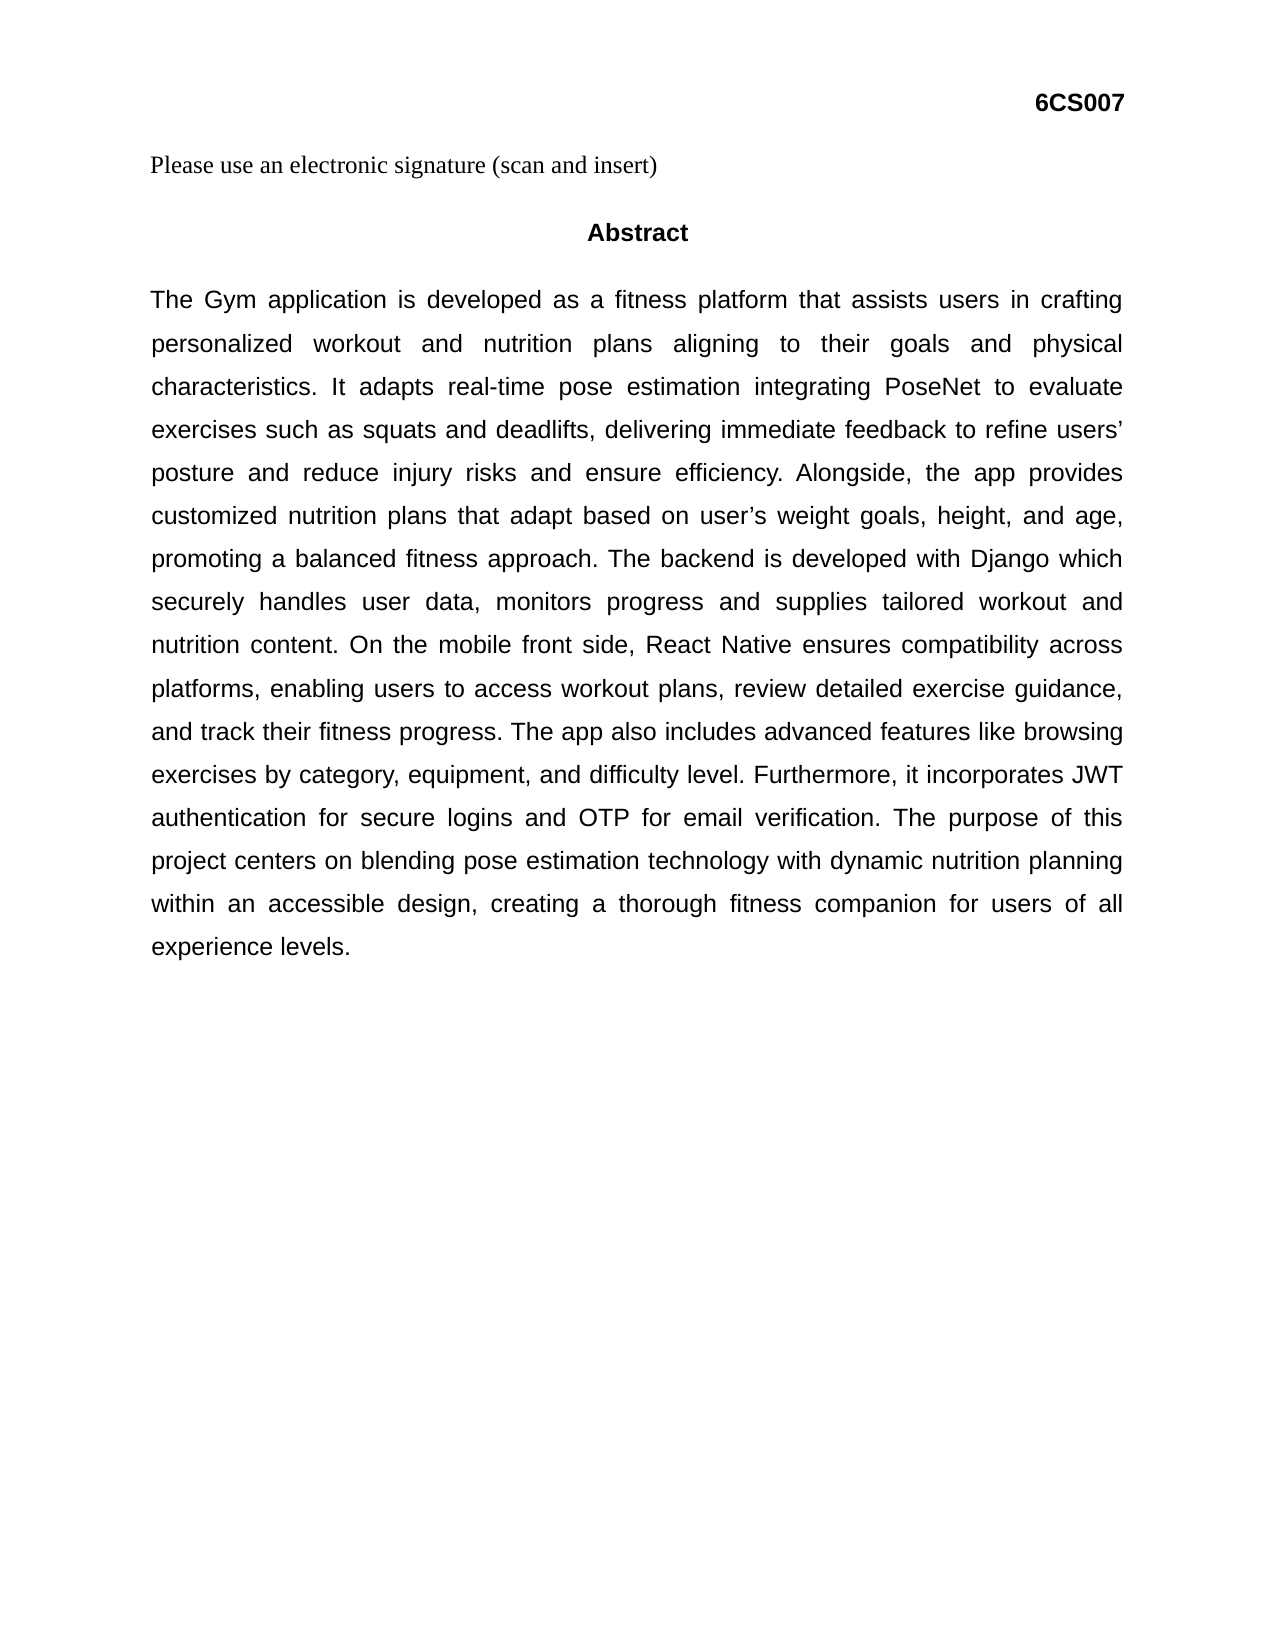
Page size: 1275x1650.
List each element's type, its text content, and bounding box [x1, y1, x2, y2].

text Please use an electronic signature (scan and insert) [150, 150, 1125, 179]
text The Gym application is developed as a fitness platform that assists users in crafting personalized workout and nutrition plans aligning to their goals and physical characteristics. It adapts real-time pose estimation integrating PoseNet to evaluate exercises such as squats and deadlifts, delivering immediate feedback to refine users’ posture and reduce injury risks and ensure efficiency. Alongside, the app provides customized nutrition plans that adapt based on user’s weight goals, height, and age, promoting a balanced fitness approach. The backend is developed with Django which securely handles user data, monitors progress and supplies tailored workout and nutrition content. On the mobile front side, React Native ensures compatibility across platforms, enabling users to access workout plans, review detailed exercise guidance, and track their fitness progress. The app also includes advanced features like browsing exercises by category, equipment, and difficulty level. Furthermore, it incorporates JWT authentication for secure logins and OTP for email verification. The purpose of this project centers on blending pose estimation technology with dynamic nutrition planning within an accessible design, creating a thorough fitness companion for users of all experience levels. [150, 285, 1125, 961]
text Abstract [150, 218, 1125, 247]
